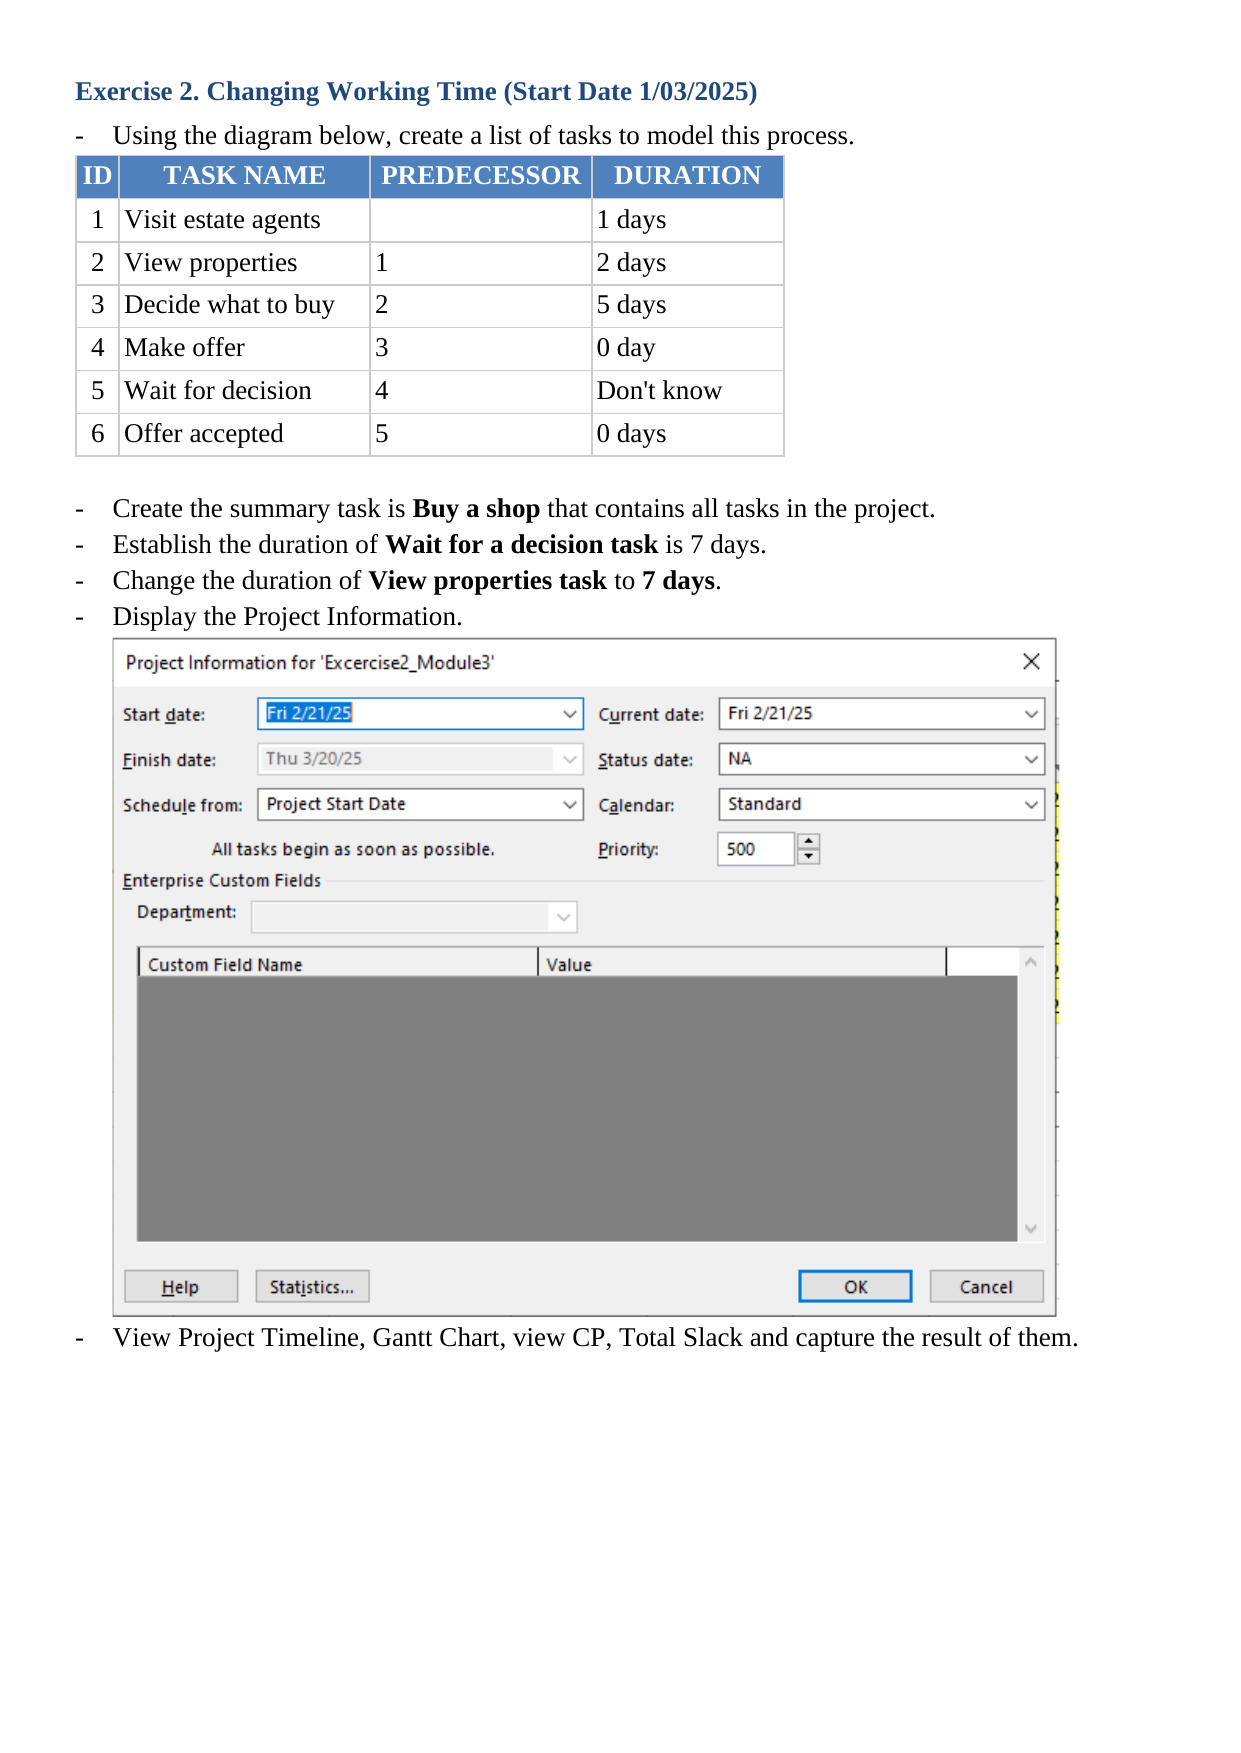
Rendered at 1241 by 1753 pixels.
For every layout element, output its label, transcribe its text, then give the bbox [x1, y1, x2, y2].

table_cell Decide what to buy [120, 286, 369, 327]
list Display the Project Information. [75, 600, 1165, 631]
table_cell 5 [371, 414, 591, 455]
picture [112, 635, 1060, 1317]
table_cell 0 days [593, 414, 783, 455]
table_header TASK NAME [120, 156, 369, 198]
list Create the summary task is Buy a shop that contains all tasks in the project. [75, 492, 1165, 524]
table_cell View properties [120, 243, 369, 284]
list Using the diagram below, create a list of tasks to model this process. [75, 119, 1165, 150]
list Change the duration of View properties task to 7 days. [75, 564, 1165, 595]
table_cell 5 [77, 371, 118, 412]
list Establish the duration of Wait for a decision task is 7 days. [75, 528, 1165, 559]
subtitle Exercise 2. Changing Working Time (Start Date 1/03/2025) [75, 75, 1165, 106]
table_cell Visit estate agents [120, 199, 369, 241]
list View Project Timeline, Gantt Chart, view CP, Total Slack and capture the result of them. [75, 1321, 1165, 1352]
table_cell 3 [371, 328, 591, 369]
table_header DURATION [593, 156, 783, 198]
table_cell 1 [371, 243, 591, 284]
table_cell 1 [77, 199, 118, 241]
table_cell 0 day [593, 328, 783, 369]
table_cell Offer accepted [120, 414, 369, 455]
table_cell 1 days [593, 199, 783, 241]
table_cell [371, 199, 591, 241]
table_header PREDECESSOR [371, 156, 591, 198]
table_cell 5 days [593, 286, 783, 327]
table_cell Don't know [593, 371, 783, 412]
table_cell 2 days [593, 243, 783, 284]
table_cell 2 [371, 286, 591, 327]
table_cell 6 [77, 414, 118, 455]
table_cell Make offer [120, 328, 369, 369]
table_cell 3 [77, 286, 118, 327]
table_cell 2 [77, 243, 118, 284]
table_cell 4 [371, 371, 591, 412]
table_cell Wait for decision [120, 371, 369, 412]
table_cell 4 [77, 328, 118, 369]
table_header ID [77, 156, 118, 198]
